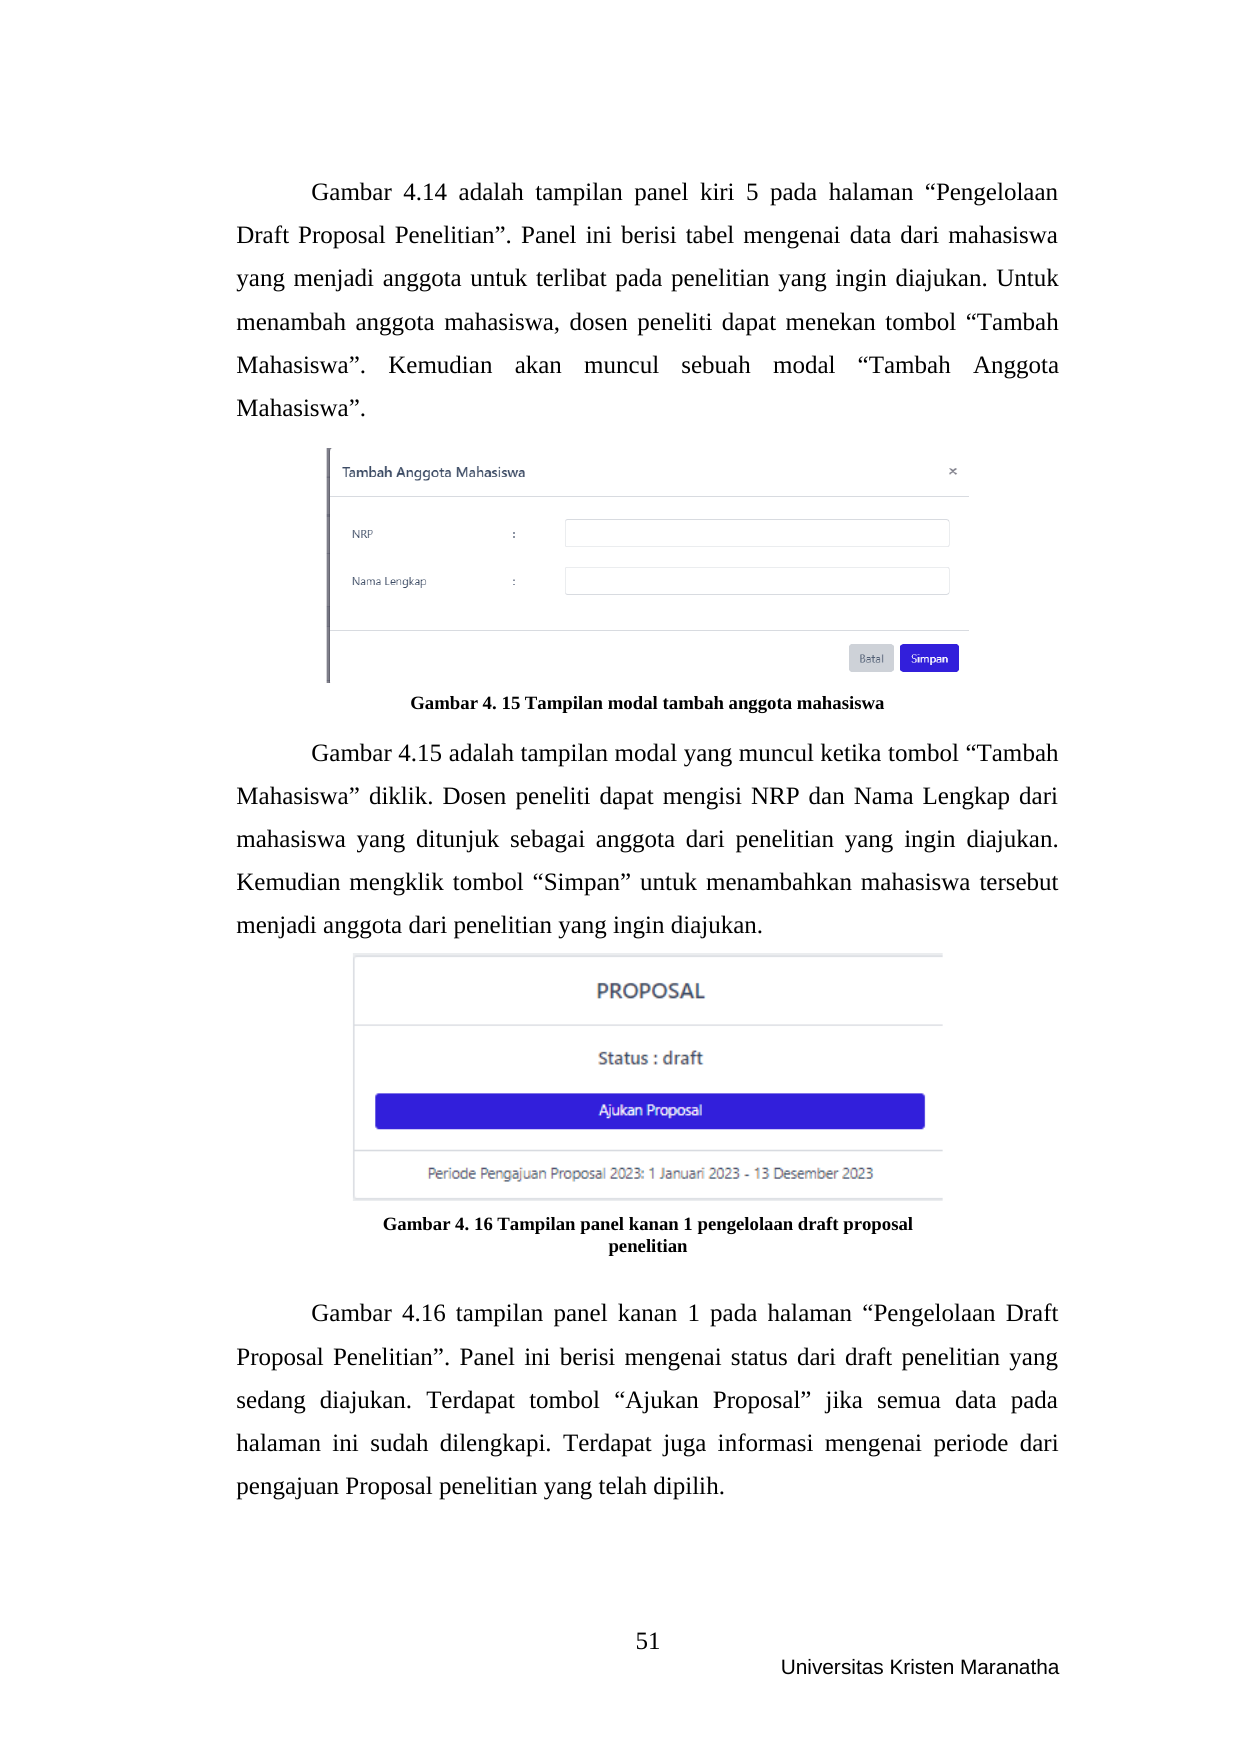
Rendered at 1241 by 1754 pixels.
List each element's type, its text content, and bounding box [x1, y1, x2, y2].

picture [352, 953, 943, 1201]
text Gambar 4.15 adalah tampilan modal yang muncul ketika tombol “Tambah Mahasiswa” diklik. Dosen peneliti dapat mengisi NRP dan Nama Lengkap dari mahasiswa yang ditunjuk sebagai anggota dari penelitian yang ingin diajukan. Kemudian mengklik tombol “Simpan” untuk menambahkan mahasiswa tersebut menjadi anggota dari penelitian yang ingin diajukan. [236, 738, 1059, 939]
picture [326, 448, 969, 683]
text Gambar 4.14 adalah tampilan panel kiri 5 pada halaman “Pengelolaan Draft Proposal Penelitian”. Panel ini berisi tabel mengenai data dari mahasiswa yang menjadi anggota untuk terlibat pada penelitian yang ingin diajukan. Untuk menambah anggota mahasiswa, dosen peneliti dapat menekan tombol “Tambah Mahasiswa”. Kemudian akan muncul sebuah modal “Tambah Anggota Mahasiswa”. [236, 177, 1059, 422]
text Gambar 4.16 tampilan panel kanan 1 pada halaman “Pengelolaan Draft Proposal Penelitian”. Panel ini berisi mengenai status dari draft penelitian yang sedang diajukan. Terdapat tombol “Ajukan Proposal” jika semua data pada halaman ini sudah dilengkapi. Terdapat juga informasi mengenai periode dari pengajuan Proposal penelitian yang telah dipilih. [236, 1298, 1059, 1500]
